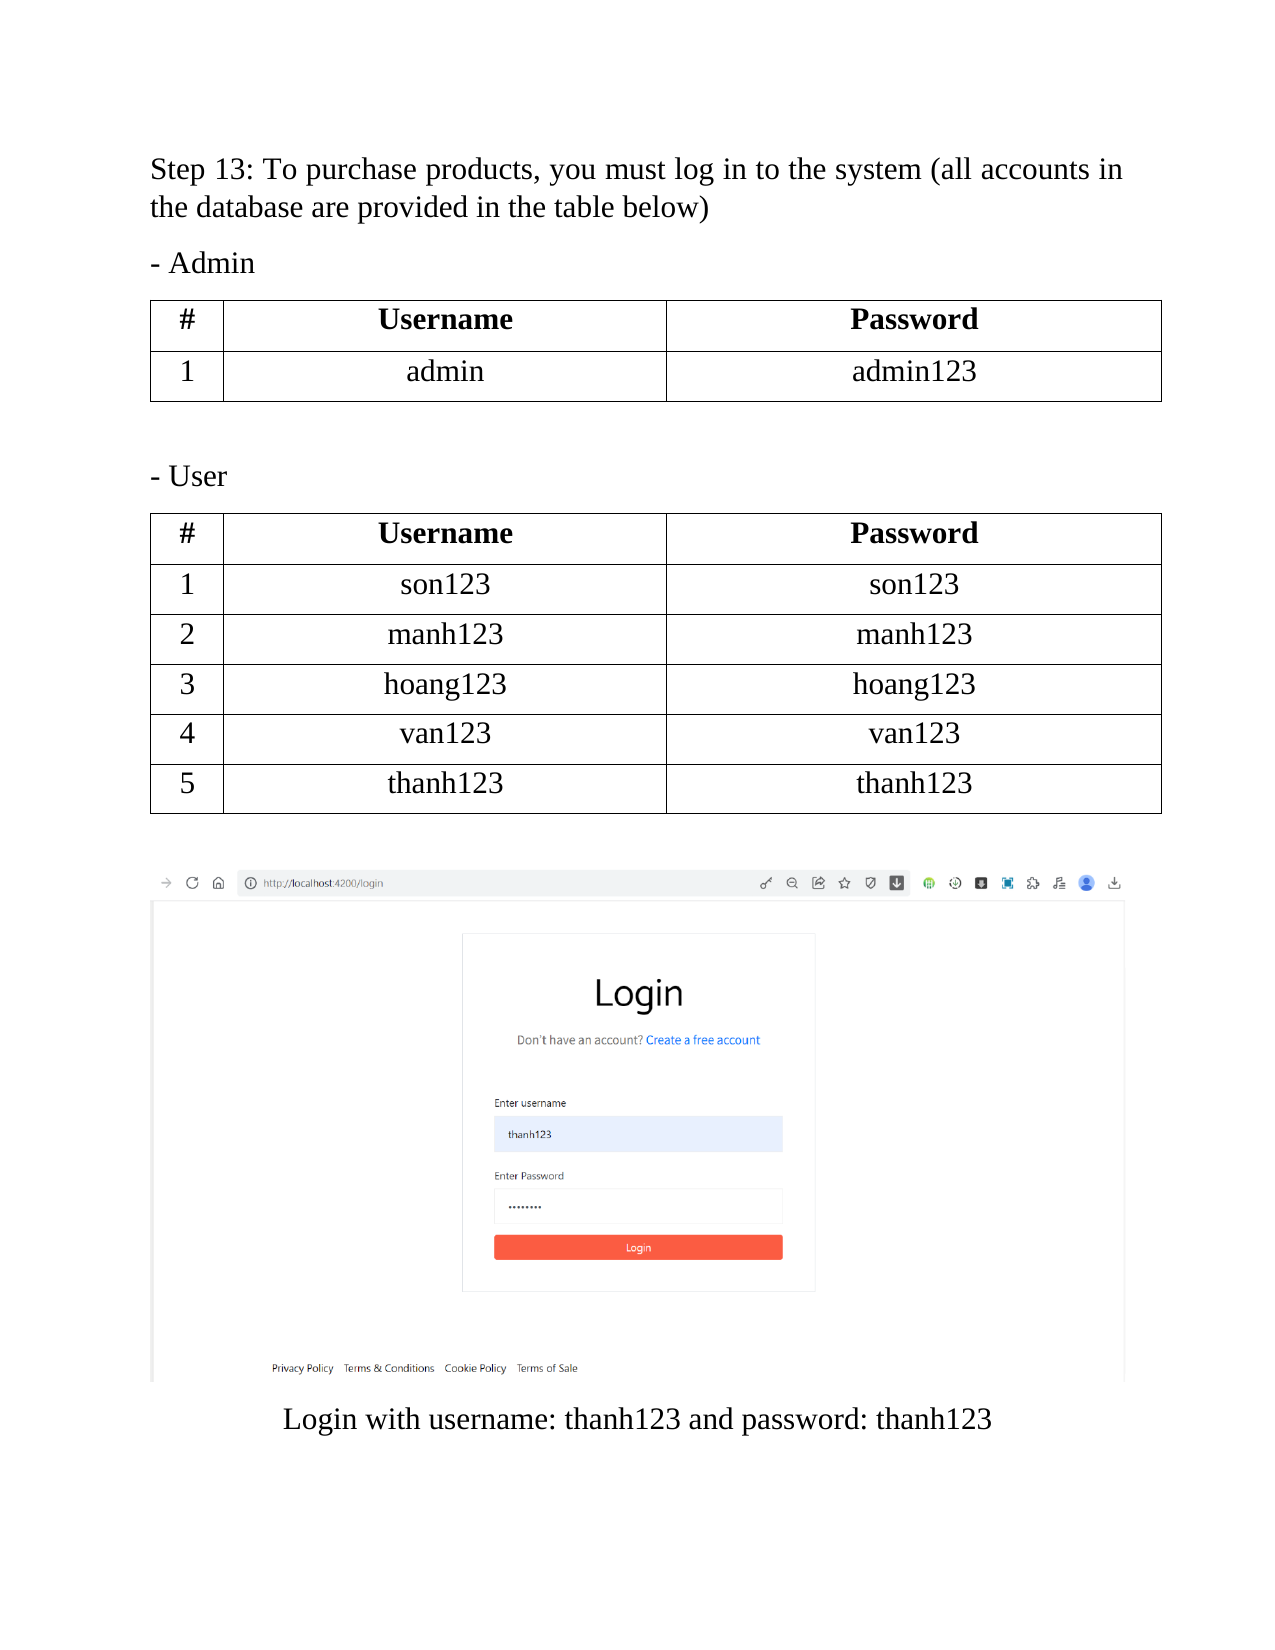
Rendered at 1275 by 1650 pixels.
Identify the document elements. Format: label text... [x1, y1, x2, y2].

table_header Password [667, 301, 1161, 351]
table_header Username [224, 301, 666, 351]
table_cell hoang123 [224, 665, 666, 714]
table_cell van123 [667, 715, 1161, 763]
table_header Password [667, 514, 1161, 564]
text Login with username: thanh123 and password: thanh123 [150, 1400, 1125, 1436]
table_cell admin [224, 352, 666, 401]
table_cell 1 [151, 565, 223, 614]
text Step 13: To purchase products, you must log in to the system (all accounts in the database are provided in the table below) [150, 150, 1125, 225]
table_cell thanh123 [224, 765, 666, 813]
table_cell manh123 [667, 615, 1161, 664]
picture [150, 869, 1125, 1382]
table_cell thanh123 [667, 765, 1161, 813]
text - Admin [150, 244, 1125, 280]
table_cell 2 [151, 615, 223, 664]
table_cell 3 [151, 665, 223, 714]
table_cell 1 [151, 352, 223, 401]
table_cell 4 [151, 715, 223, 763]
table_cell 5 [151, 765, 223, 813]
table_cell hoang123 [667, 665, 1161, 714]
table_header # [151, 301, 223, 351]
table_cell son123 [224, 565, 666, 614]
table_header # [151, 514, 223, 564]
text - User [150, 457, 1125, 493]
table_cell manh123 [224, 615, 666, 664]
table_cell van123 [224, 715, 666, 763]
table_cell admin123 [667, 352, 1161, 401]
table_cell son123 [667, 565, 1161, 614]
table_header Username [224, 514, 666, 564]
